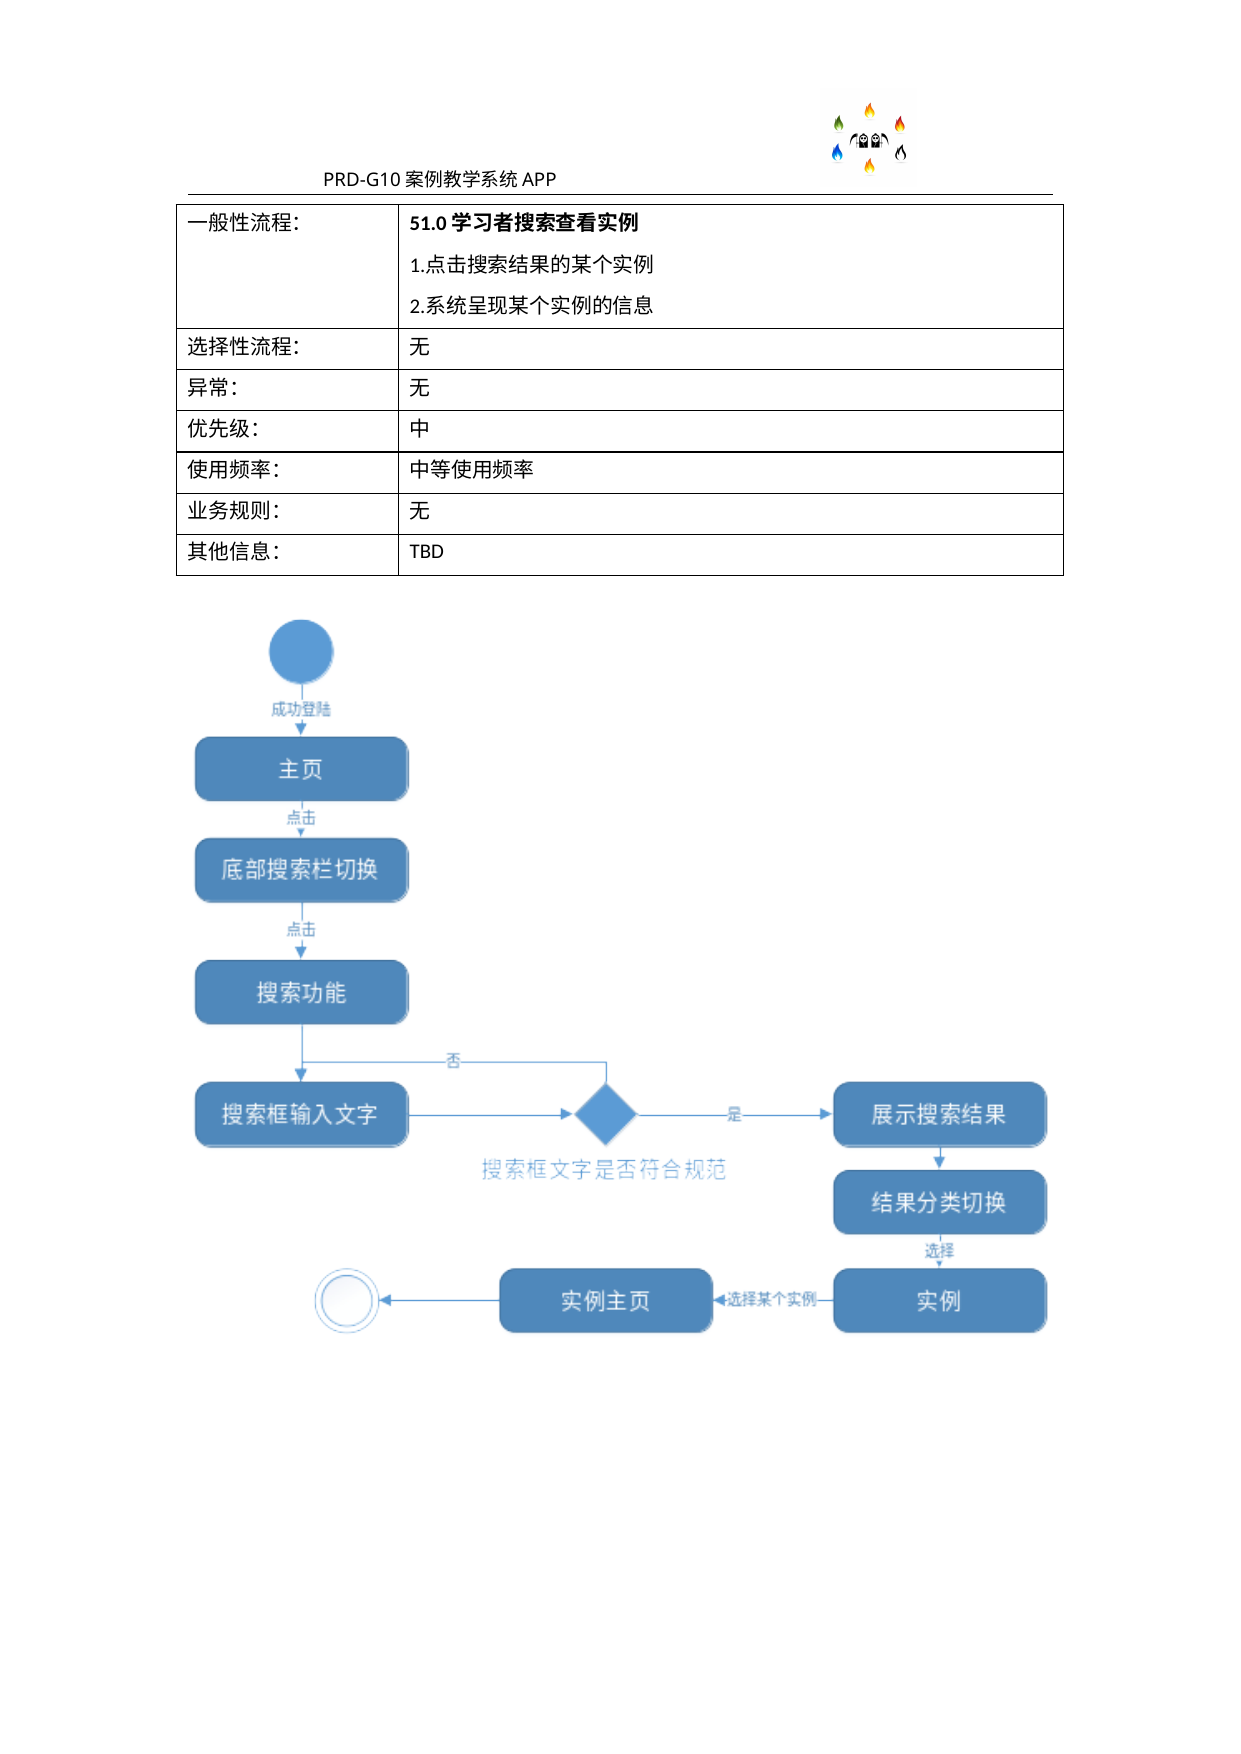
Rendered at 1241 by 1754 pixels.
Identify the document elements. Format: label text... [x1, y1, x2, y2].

table_cell 无 [399, 494, 1063, 533]
table_cell 异常： [177, 370, 398, 410]
table_cell 无 [399, 370, 1063, 410]
table_cell 51.0 学习者搜索查看实例 1.点击搜索结果的某个实例 2.系统呈现某个实例的信息 [399, 205, 1063, 328]
table_cell 无 [399, 329, 1063, 369]
table_cell 其他信息： [177, 535, 398, 574]
table_cell 中等使用频率 [399, 453, 1063, 492]
table_cell 一般性流程： [177, 205, 398, 328]
table_cell 使用频率： [177, 453, 398, 492]
table_cell 业务规则： [177, 494, 398, 533]
table_cell 优先级： [177, 411, 398, 451]
table_cell 选择性流程： [177, 329, 398, 369]
picture [820, 88, 918, 187]
table_cell TBD [399, 535, 1063, 574]
table_cell 中 [399, 411, 1063, 451]
